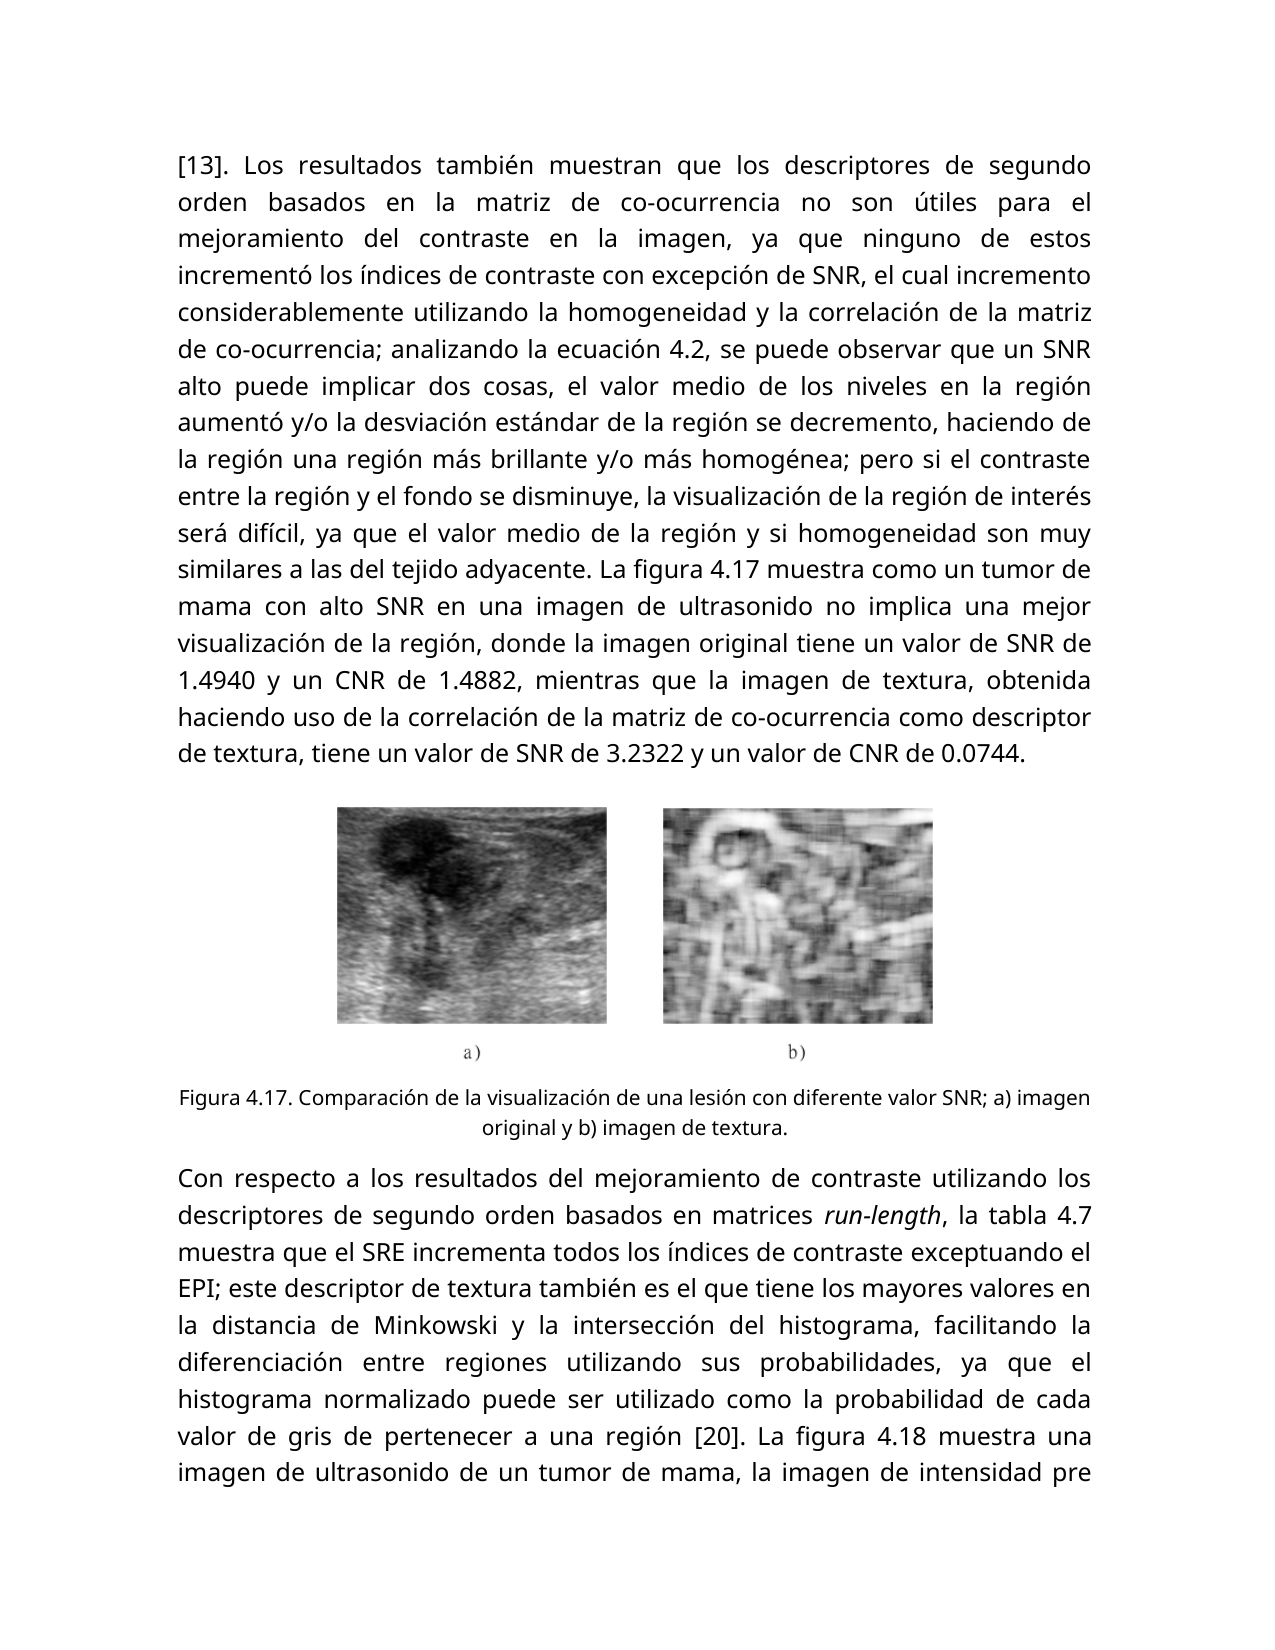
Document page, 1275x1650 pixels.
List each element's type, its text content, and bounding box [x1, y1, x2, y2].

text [177, 1161, 1093, 1489]
text Figura 4.17. Comparación de la visualización de una lesión con diferente valor SNR; a) imagen original y b) imagen de textura. [177, 1083, 1093, 1142]
picture [283, 789, 987, 1064]
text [177, 148, 1093, 770]
